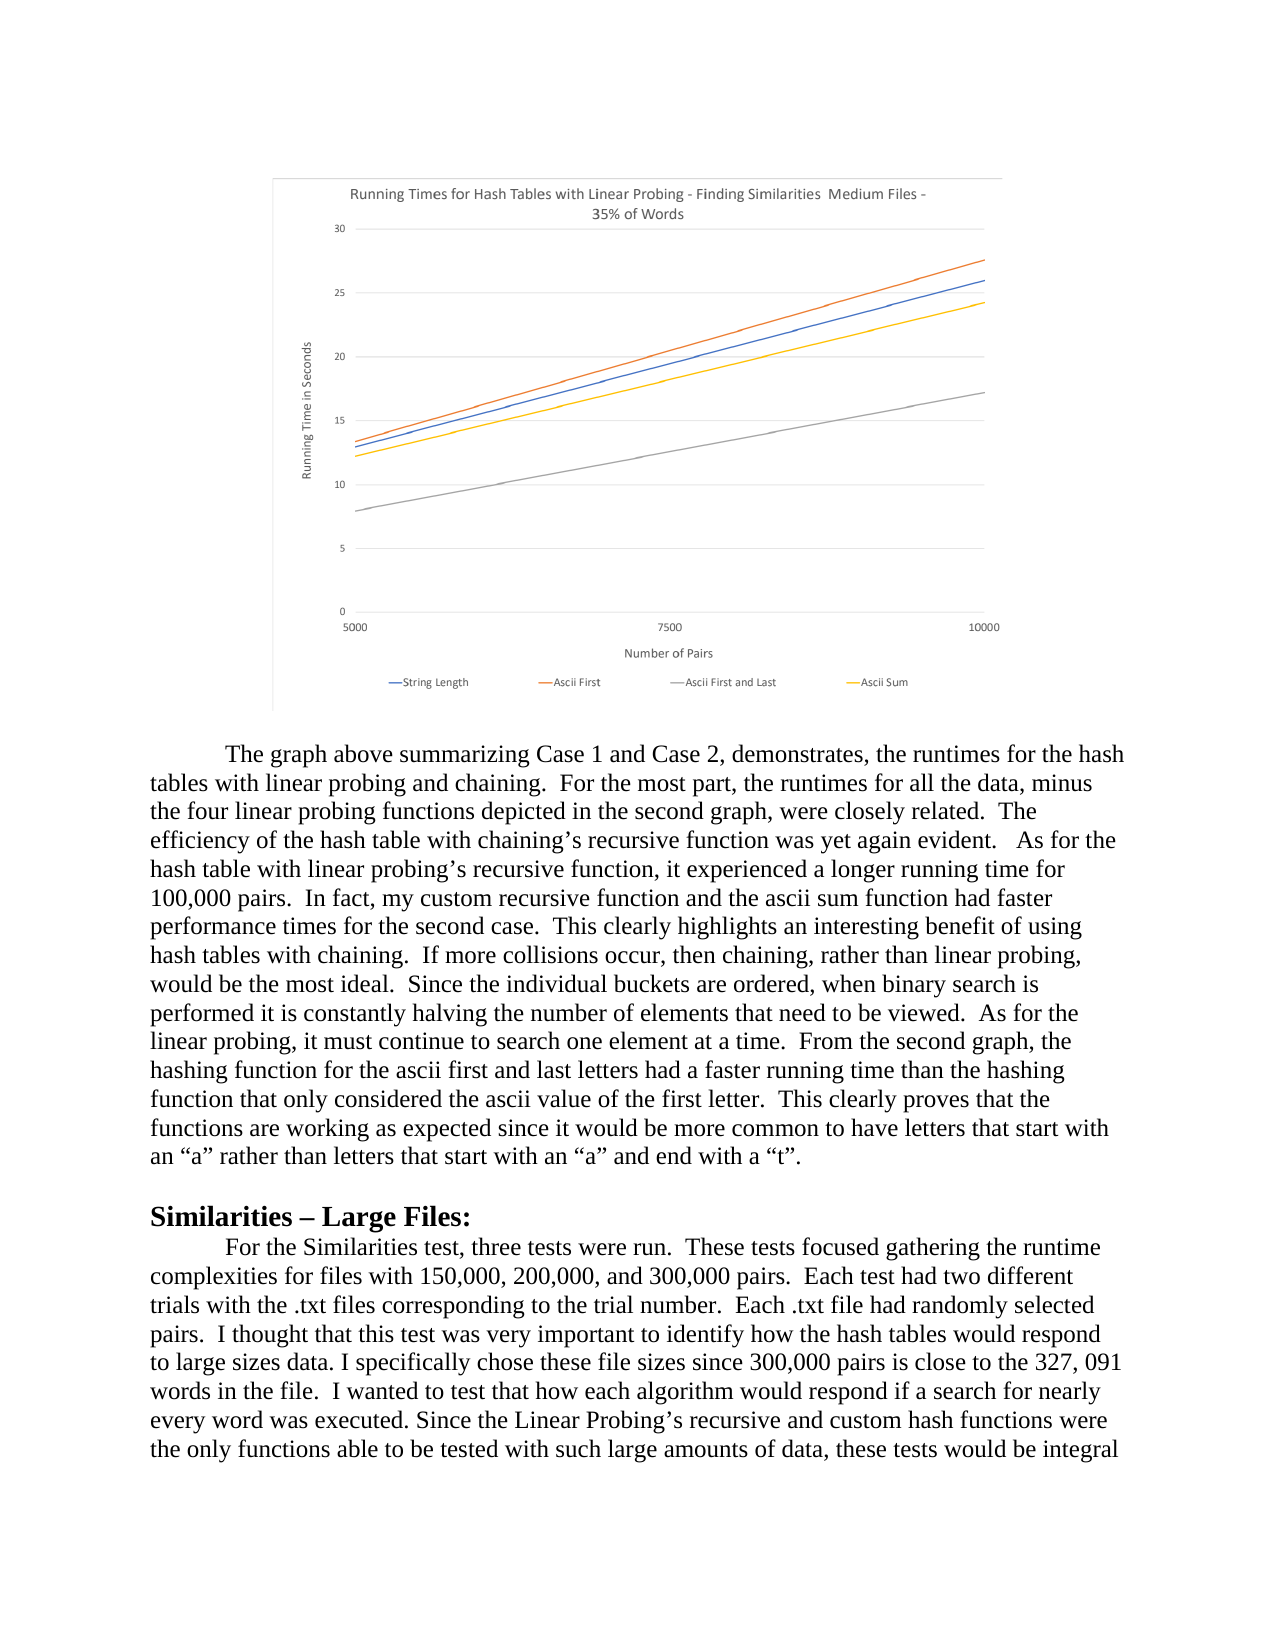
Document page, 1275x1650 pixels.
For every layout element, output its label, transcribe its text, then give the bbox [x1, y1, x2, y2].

text Similarities – Large Files: [150, 1199, 1125, 1232]
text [150, 1232, 1125, 1462]
text The graph above summarizing Case 1 and Case 2, demonstrates, the runtimes for the hash tables with linear probing and chaining. For the most part, the runtimes for all the data, minus the four linear probing functions depicted in the second graph, were closely related. The efficiency of the hash table with chaining’s recursive function was yet again evident. As for the hash table with linear probing’s recursive function, it experienced a longer running time for 100,000 pairs. In fact, my custom recursive function and the ascii sum function had faster performance times for the second case. This clearly highlights an interesting benefit of using hash tables with chaining. If more collisions occur, then chaining, rather than linear probing, would be the most ideal. Since the individual buckets are ordered, when binary search is performed it is constantly halving the number of elements that need to be viewed. As for the linear probing, it must continue to search one element at a time. From the second graph, the hashing function for the ascii first and last letters had a faster running time than the hashing function that only considered the ascii value of the first letter. This clearly proves that the functions are working as expected since it would be more common to have letters that start with an “a” rather than letters that start with an “a” and end with a “t”. [150, 739, 1125, 1170]
